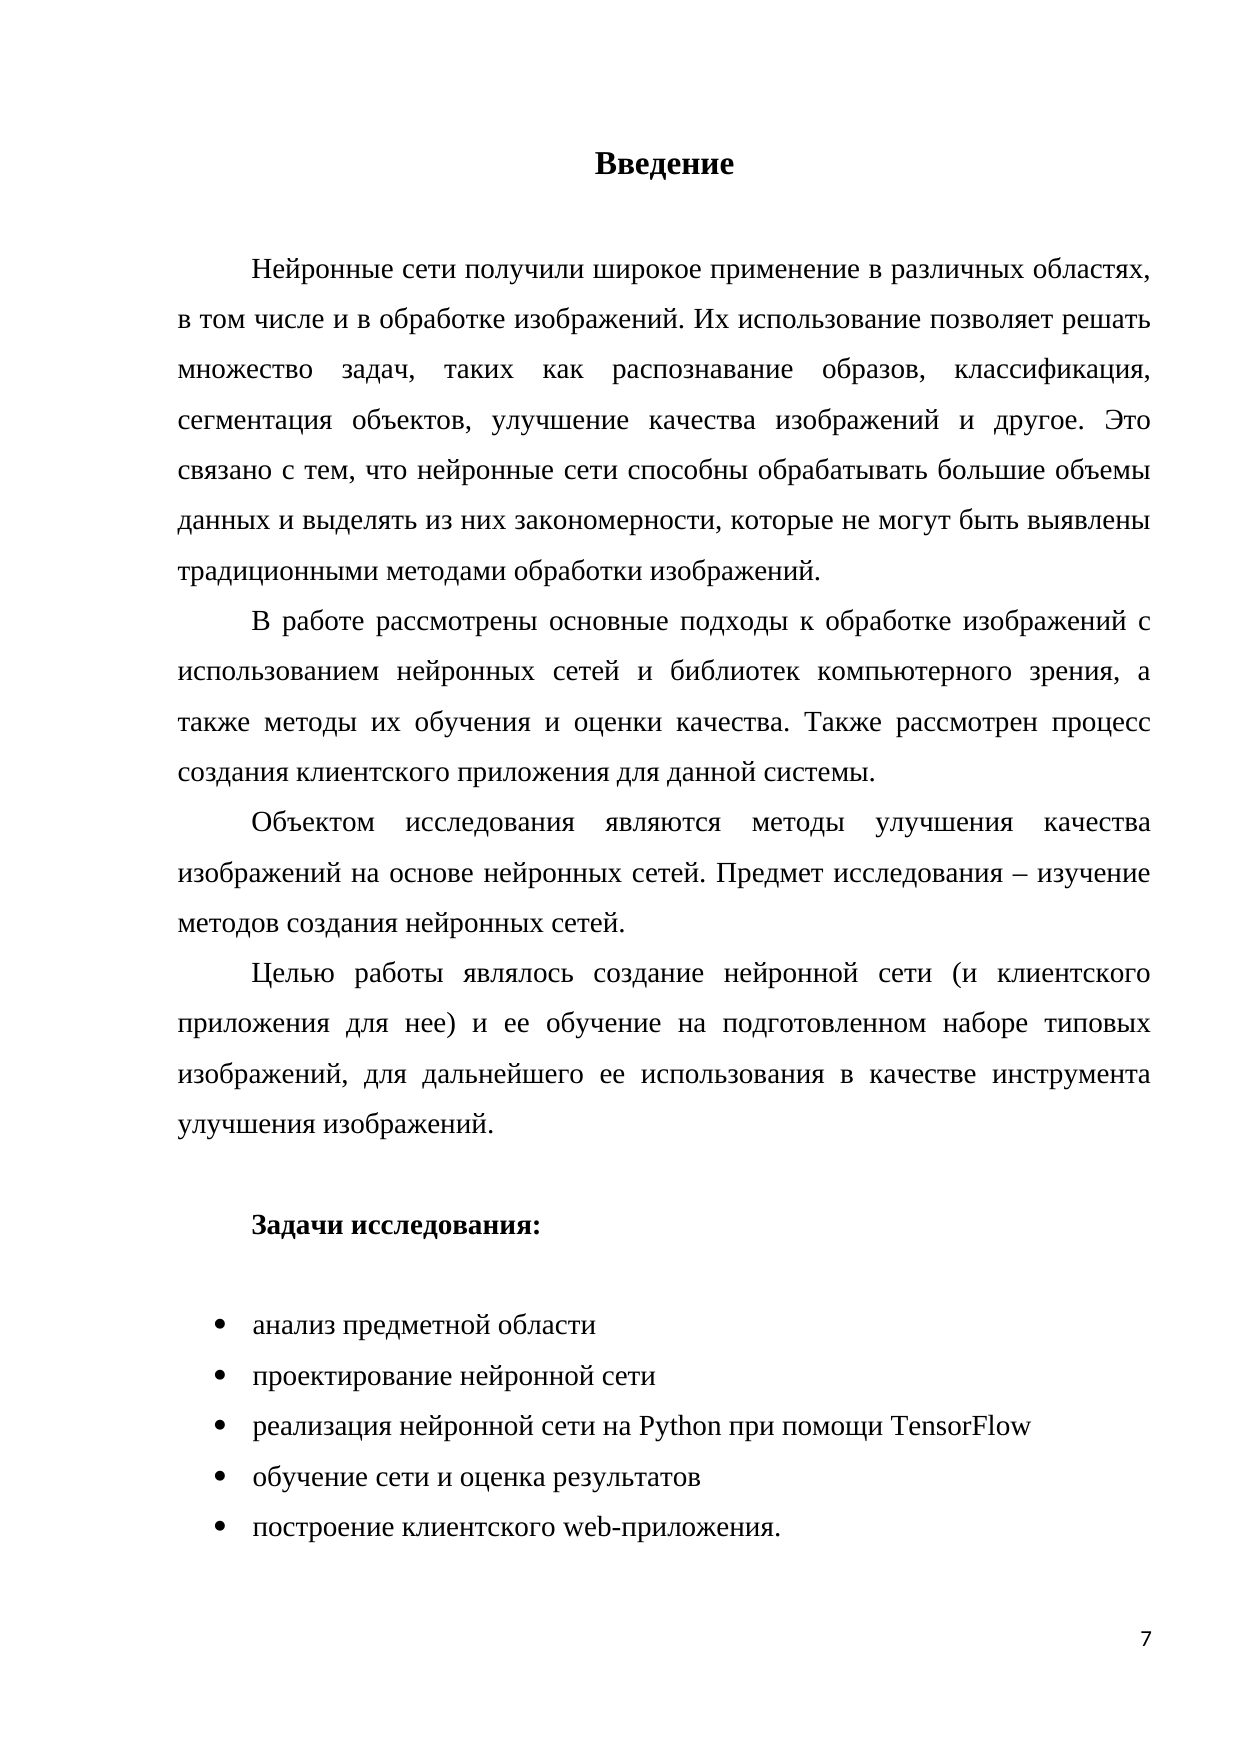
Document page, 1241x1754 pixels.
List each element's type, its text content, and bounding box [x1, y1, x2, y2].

list проектирование нейронной сети [215, 1358, 1152, 1392]
text Задачи исследования: [177, 1207, 1152, 1240]
text Введение [177, 143, 1152, 181]
list анализ предметной области [215, 1307, 1152, 1341]
list построение клиентского web-приложения. [215, 1509, 1152, 1543]
text В работе рассмотрены основные подходы к обработке изображений с использованием нейронных сетей и библиотек компьютерного зрения, а также методы их обучения и оценки качества. Также рассмотрен процесс создания клиентского приложения для данной системы. [177, 603, 1152, 788]
text Нейронные сети получили широкое применение в различных областях, в том числе и в обработке изображений. Их использование позволяет решать множество задач, таких как распознавание образов, классификация, сегментация объектов, улучшение качества изображений и другое. Это связано с тем, что нейронные сети способны обрабатывать большие объемы данных и выделять из них закономерности, которые не могут быть выявлены традиционными методами обработки изображений. [177, 251, 1152, 586]
list обучение сети и оценка результатов [215, 1459, 1152, 1492]
text Объектом исследования являются методы улучшения качества изображений на основе нейронных сетей. Предмет исследования – изучение методов создания нейронных сетей. [177, 804, 1152, 938]
list реализация нейронной сети на Python при помощи TensorFlow [215, 1408, 1152, 1442]
text Целью работы являлось создание нейронной сети (и клиентского приложения для нее) и ее обучение на подготовленном наборе типовых изображений, для дальнейшего ее использования в качестве инструмента улучшения изображений. [177, 955, 1152, 1140]
